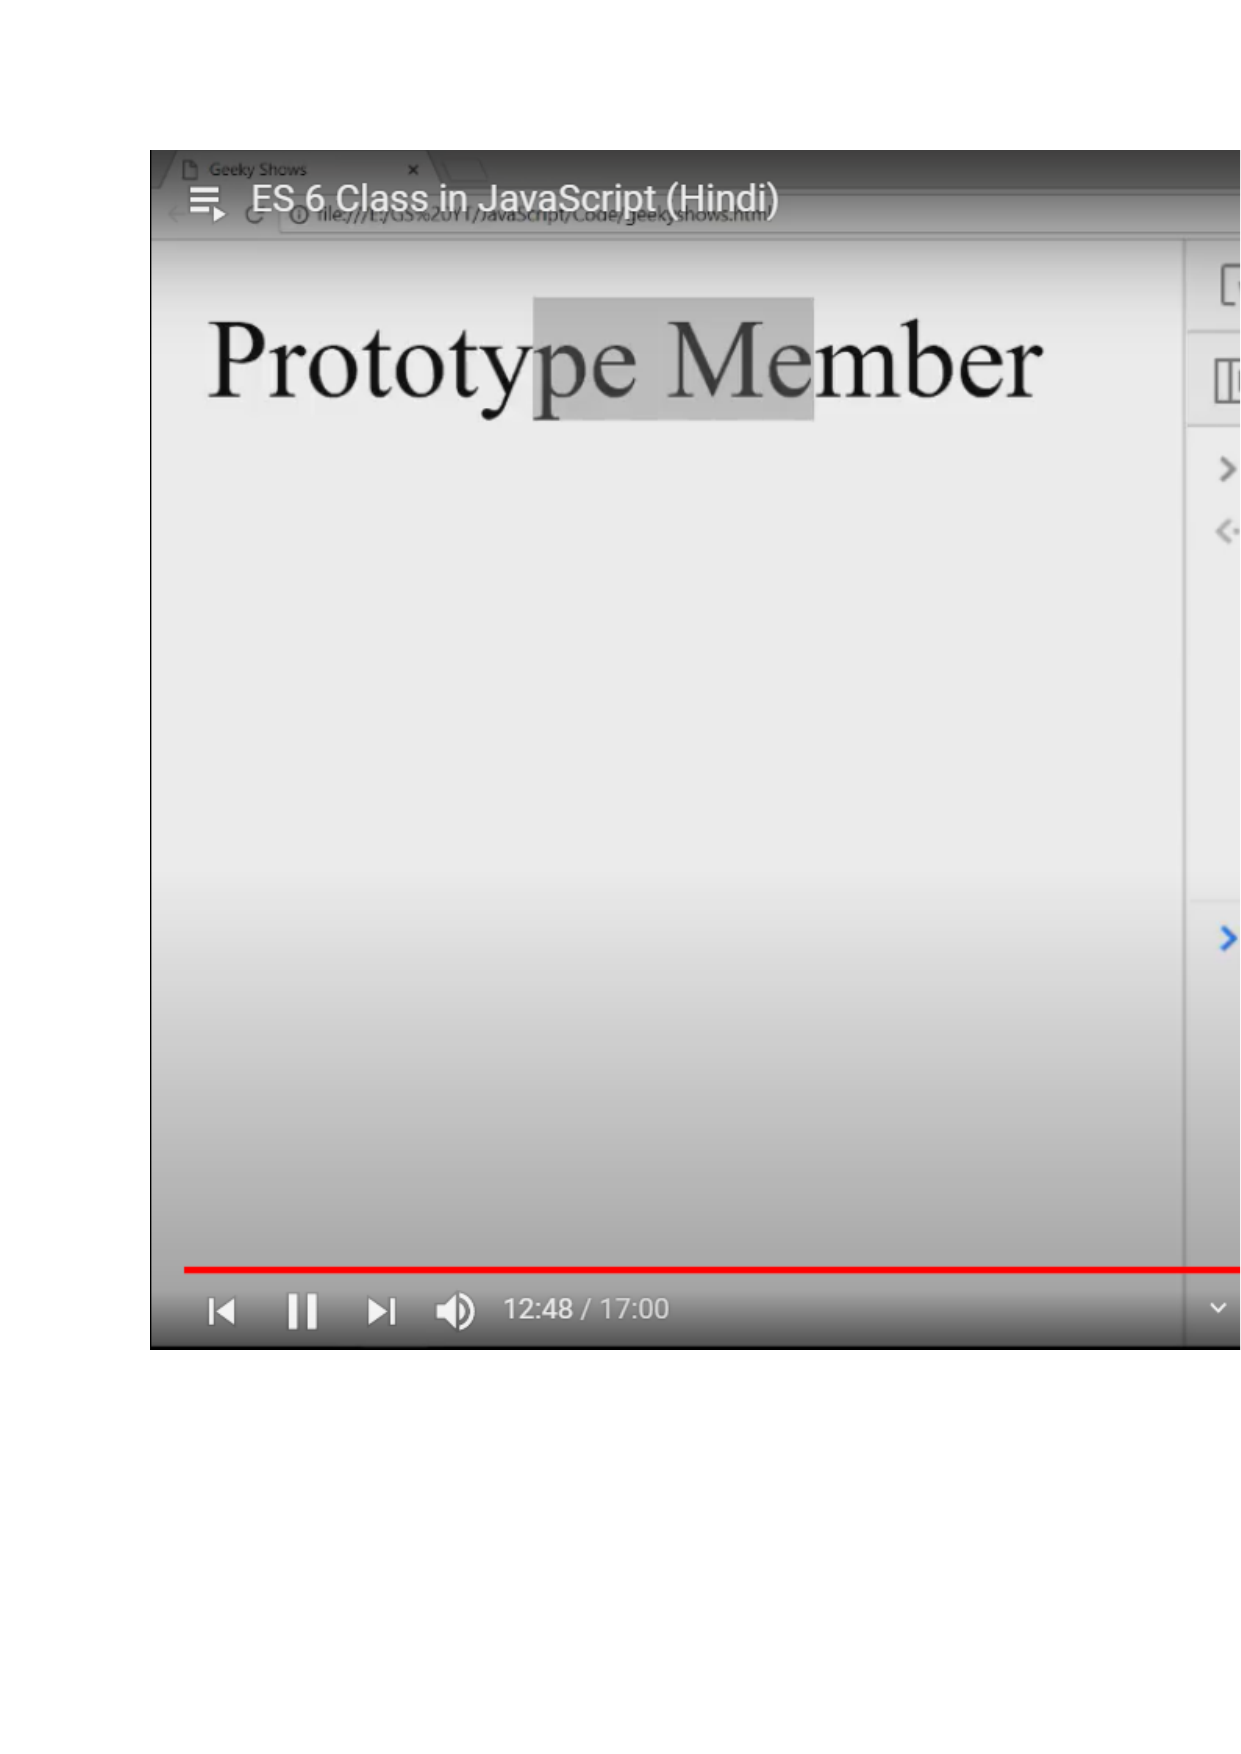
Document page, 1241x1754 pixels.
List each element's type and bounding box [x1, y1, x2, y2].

picture [150, 150, 1241, 1350]
